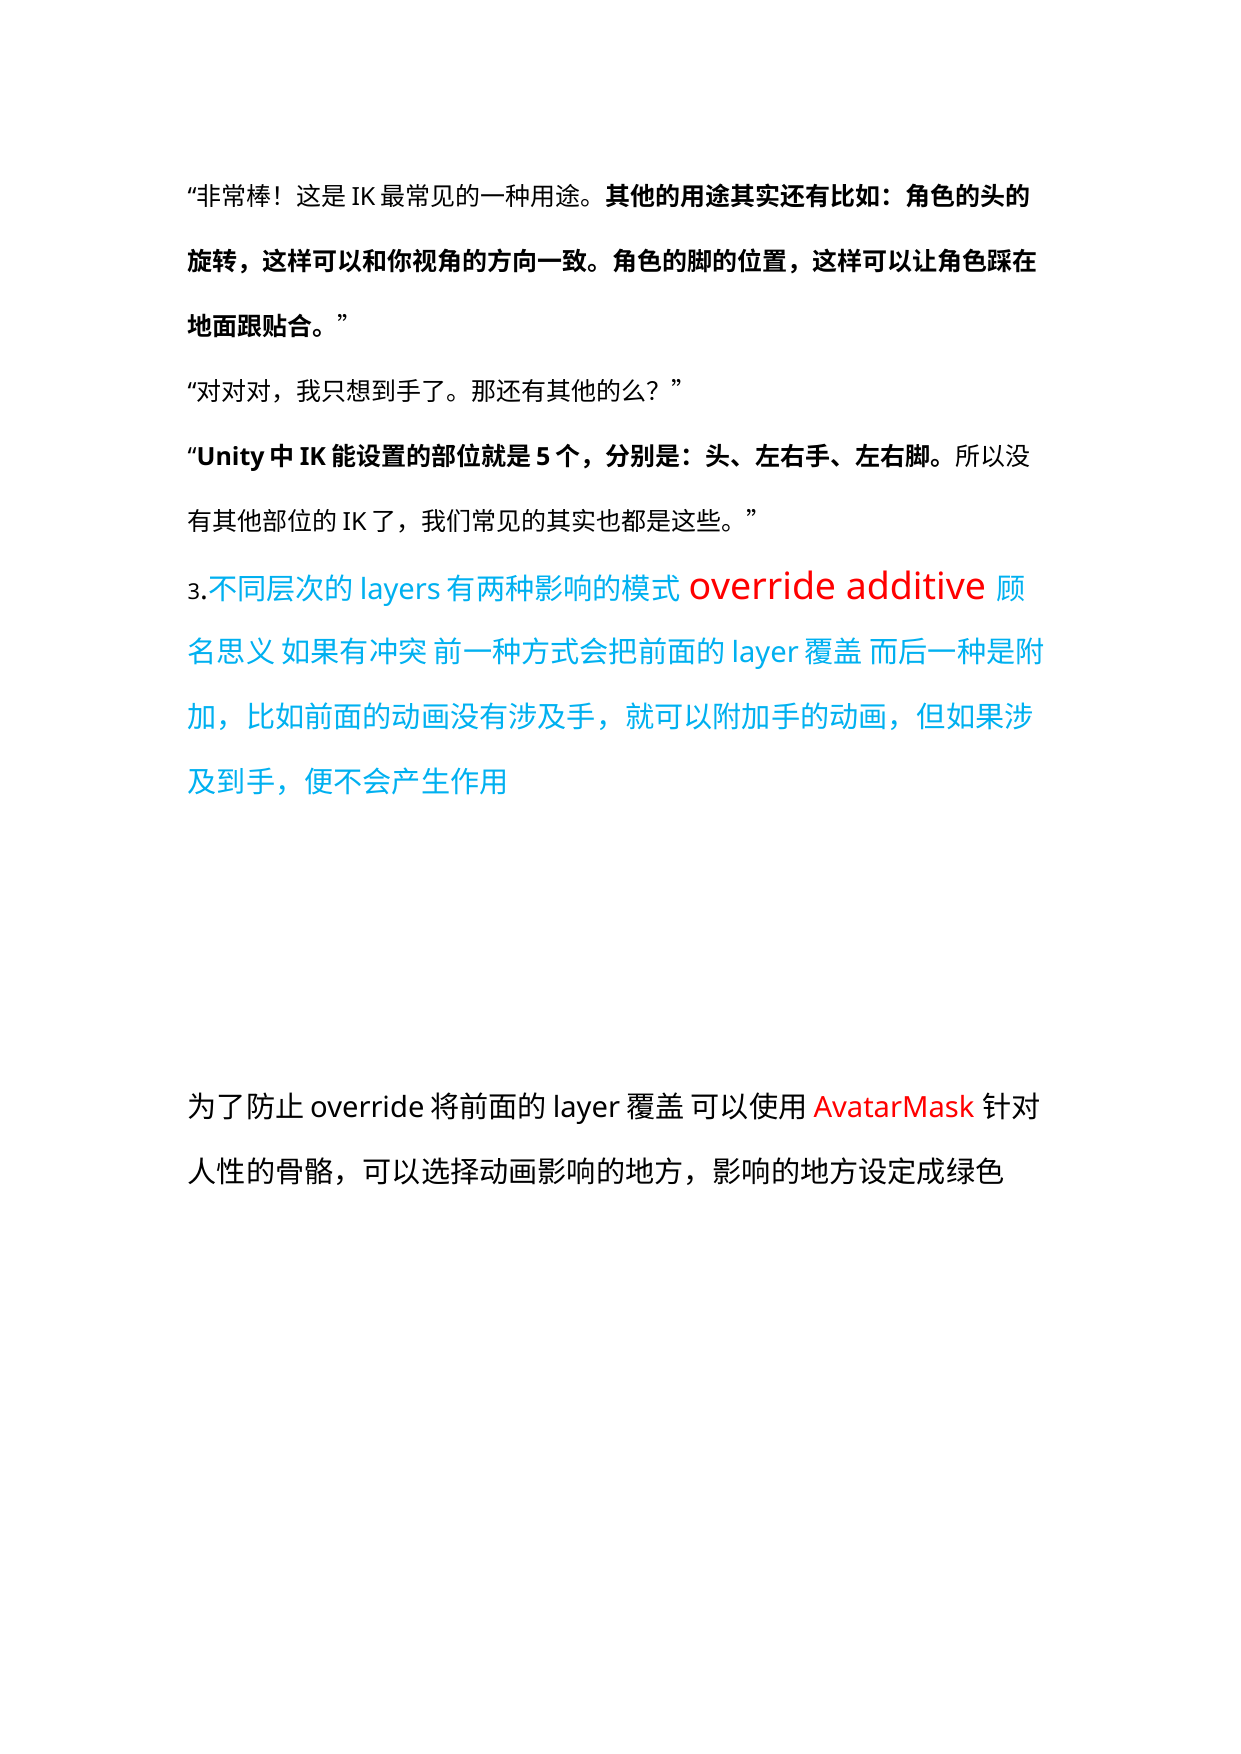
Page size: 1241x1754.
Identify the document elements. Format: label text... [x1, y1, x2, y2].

text 3.不同层次的layers有两种影响的模式 override additive 顾名思义 如果有冲突 前一种方式会把前面的layer覆盖 而后一种是附加，比如前面的动画没有涉及手，就可以附加手的动画，但如果涉及到手，便不会产生作用 [187, 552, 1053, 812]
text 为了防止override将前面的layer覆盖 可以使用AvatarMask 针对人性的骨骼，可以选择动画影响的地方，影响的地方设定成绿色 [187, 1072, 1053, 1202]
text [187, 162, 1053, 552]
